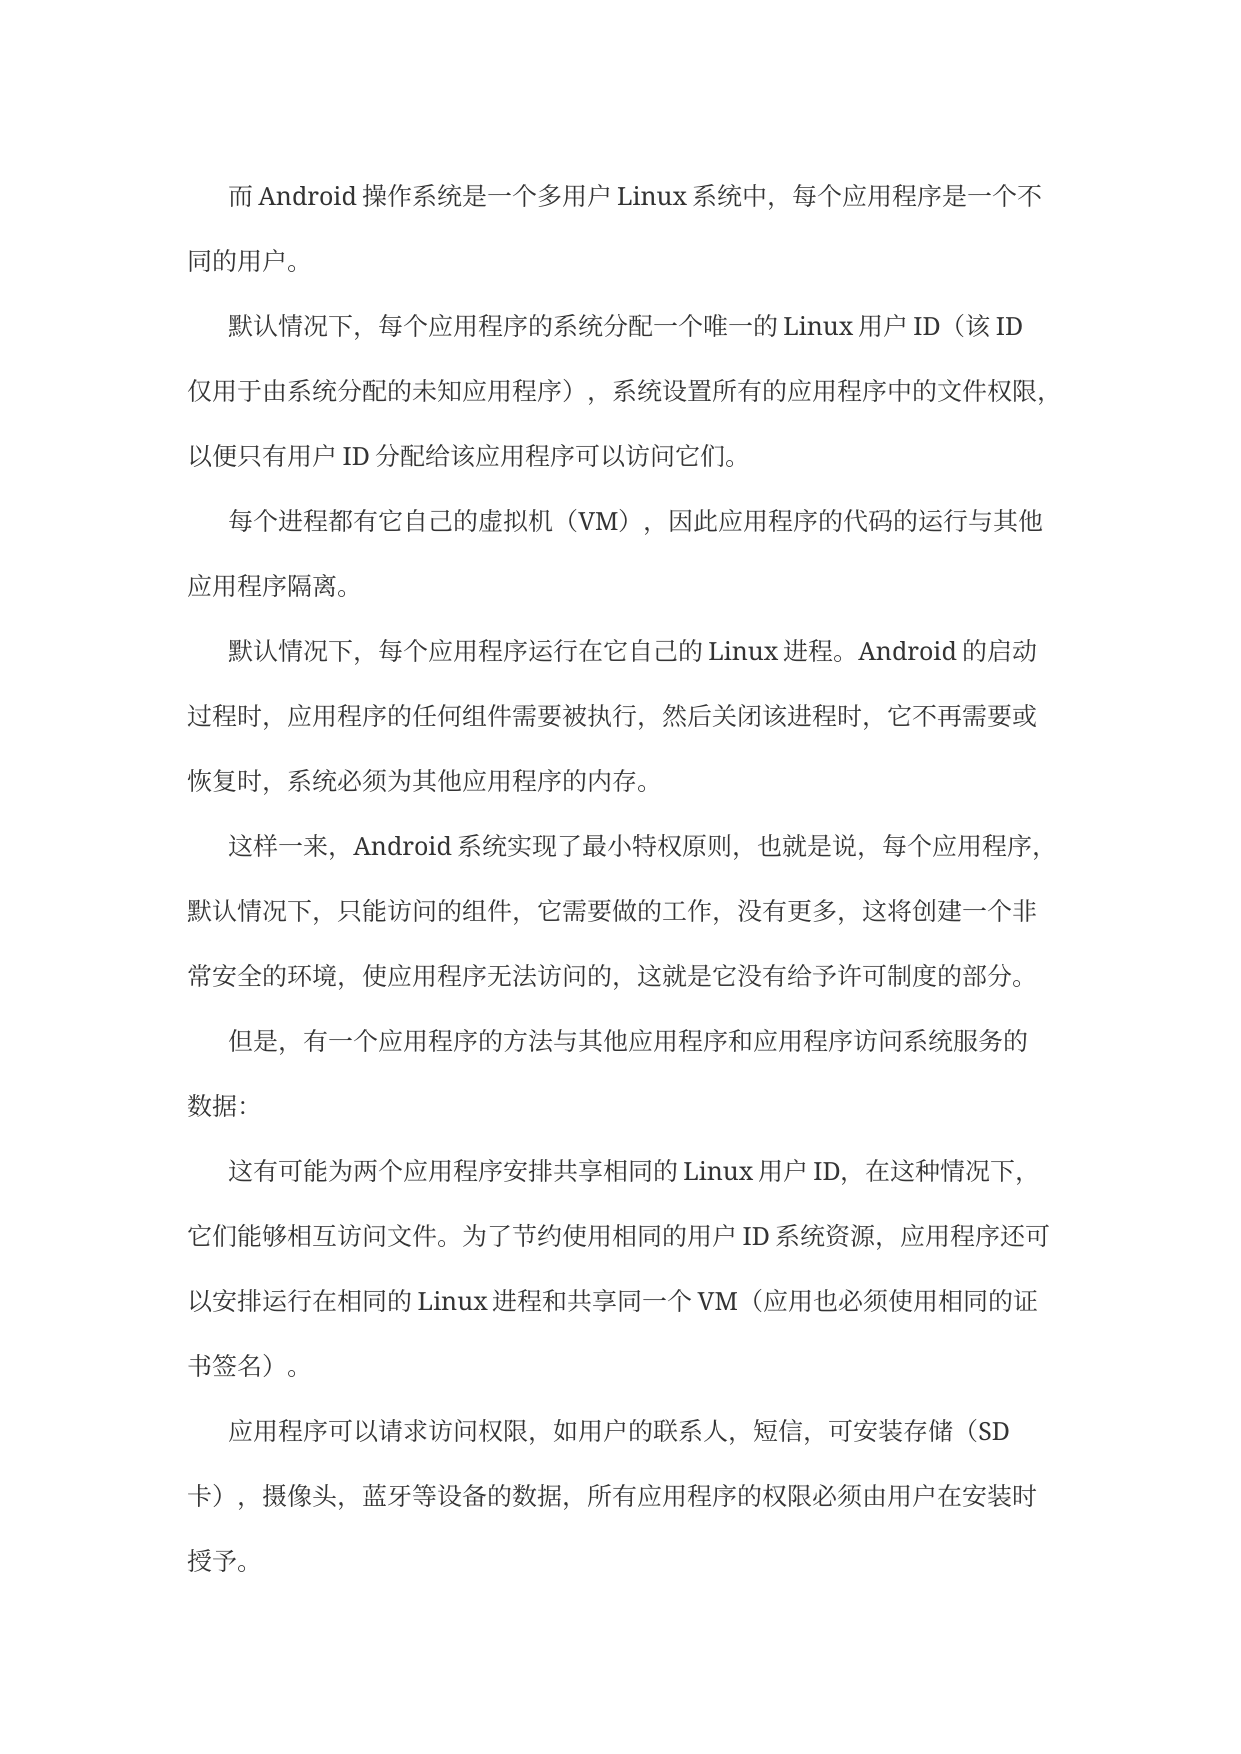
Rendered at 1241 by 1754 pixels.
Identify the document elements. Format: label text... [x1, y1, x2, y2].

text 默认情况下，每个应用程序运行在它自己的Linux进程。Android的启动过程时，应用程序的任何组件需要被执行，然后关闭该进程时，它不再需要或恢复时，系统必须为其他应用程序的内存。 [187, 617, 1053, 812]
text 但是，有一个应用程序的方法与其他应用程序和应用程序访问系统服务的数据： [187, 1007, 1053, 1137]
text 这有可能为两个应用程序安排共享相同的Linux用户ID，在这种情况下，它们能够相互访问文件。为了节约使用相同的用户ID系统资源，应用程序还可以安排运行在相同的Linux进程和共享同一个VM（应用也必须使用相同的证书签名）。 [187, 1137, 1053, 1397]
text 默认情况下，每个应用程序的系统分配一个唯一的Linux用户ID（该ID仅用于由系统分配的未知应用程序），系统设置所有的应用程序中的文件权限，以便只有用户ID分配给该应用程序可以访问它们。 [187, 292, 1053, 487]
text 应用程序可以请求访问权限，如用户的联系人，短信，可安装存储（SD卡），摄像头，蓝牙等设备的数据，所有应用程序的权限必须由用户在安装时授予。 [187, 1397, 1053, 1592]
text 每个进程都有它自己的虚拟机（VM），因此应用程序的代码的运行与其他应用程序隔离。 [187, 487, 1053, 617]
text 这样一来，Android系统实现了最小特权原则，也就是说，每个应用程序，默认情况下，只能访问的组件，它需要做的工作，没有更多，这将创建一个非常安全的环境，使应用程序无法访问的，这就是它没有给予许可制度的部分。 [187, 812, 1053, 1007]
text 而Android操作系统是一个多用户Linux系统中，每个应用程序是一个不同的用户。 [187, 162, 1053, 292]
